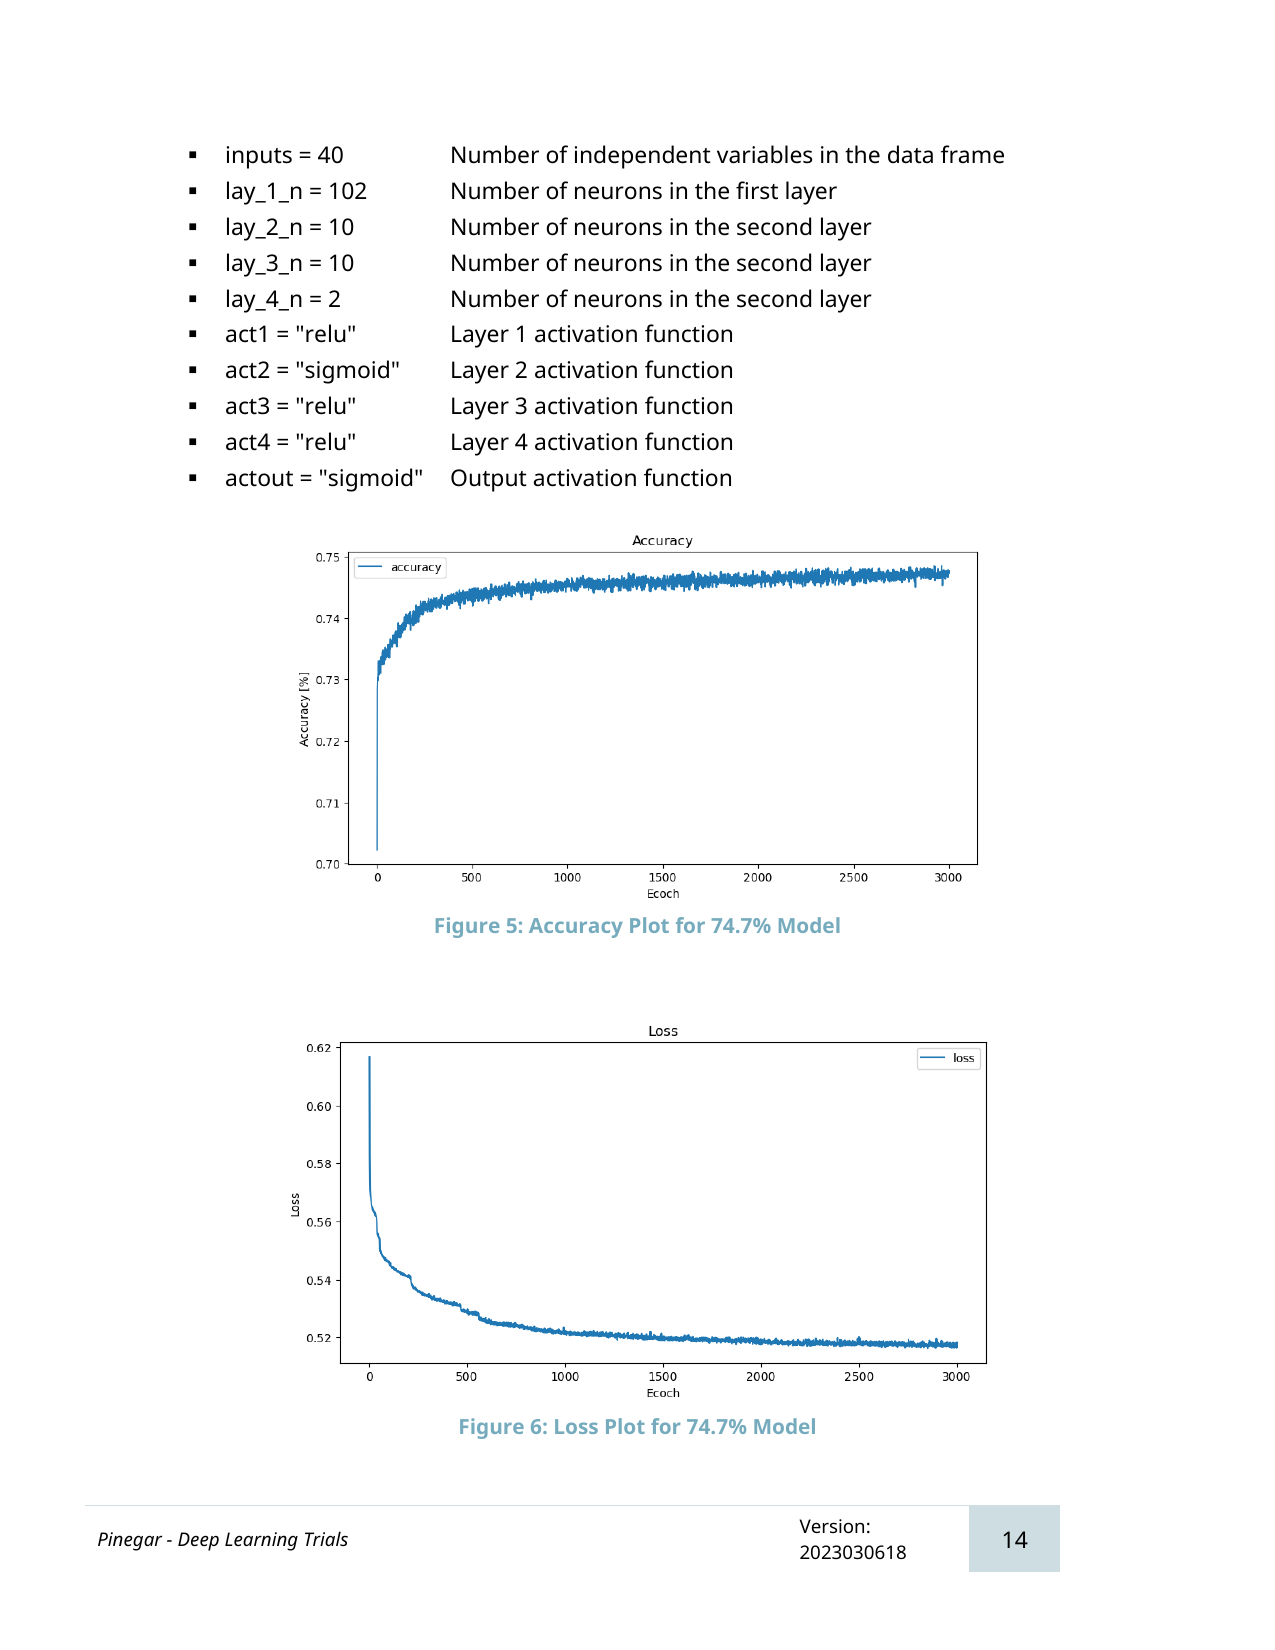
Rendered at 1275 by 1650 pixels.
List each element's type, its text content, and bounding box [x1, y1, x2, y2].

list lay_2_n = 10 Number of neurons in the second layer [187, 211, 1125, 242]
list act3 = "relu" Layer 3 activation function [187, 390, 1125, 422]
list actout = "sigmoid" Output activation function [187, 462, 1125, 493]
picture [281, 1017, 994, 1407]
text Figure 5: Accuracy Plot for 74.7% Model [150, 911, 1125, 940]
list lay_1_n = 102 Number of neurons in the first layer [187, 175, 1125, 206]
text Figure 6: Loss Plot for 74.7% Model [150, 1412, 1125, 1440]
list lay_3_n = 10 Number of neurons in the second layer [187, 247, 1125, 278]
list act1 = "relu" Layer 1 activation function [187, 318, 1125, 350]
list act2 = "sigmoid" Layer 2 activation function [187, 354, 1125, 386]
list act4 = "relu" Layer 4 activation function [187, 426, 1125, 457]
list lay_4_n = 2 Number of neurons in the second layer [187, 282, 1125, 314]
picture [291, 527, 984, 907]
list inputs = 40 Number of independent variables in the data frame [187, 139, 1125, 170]
